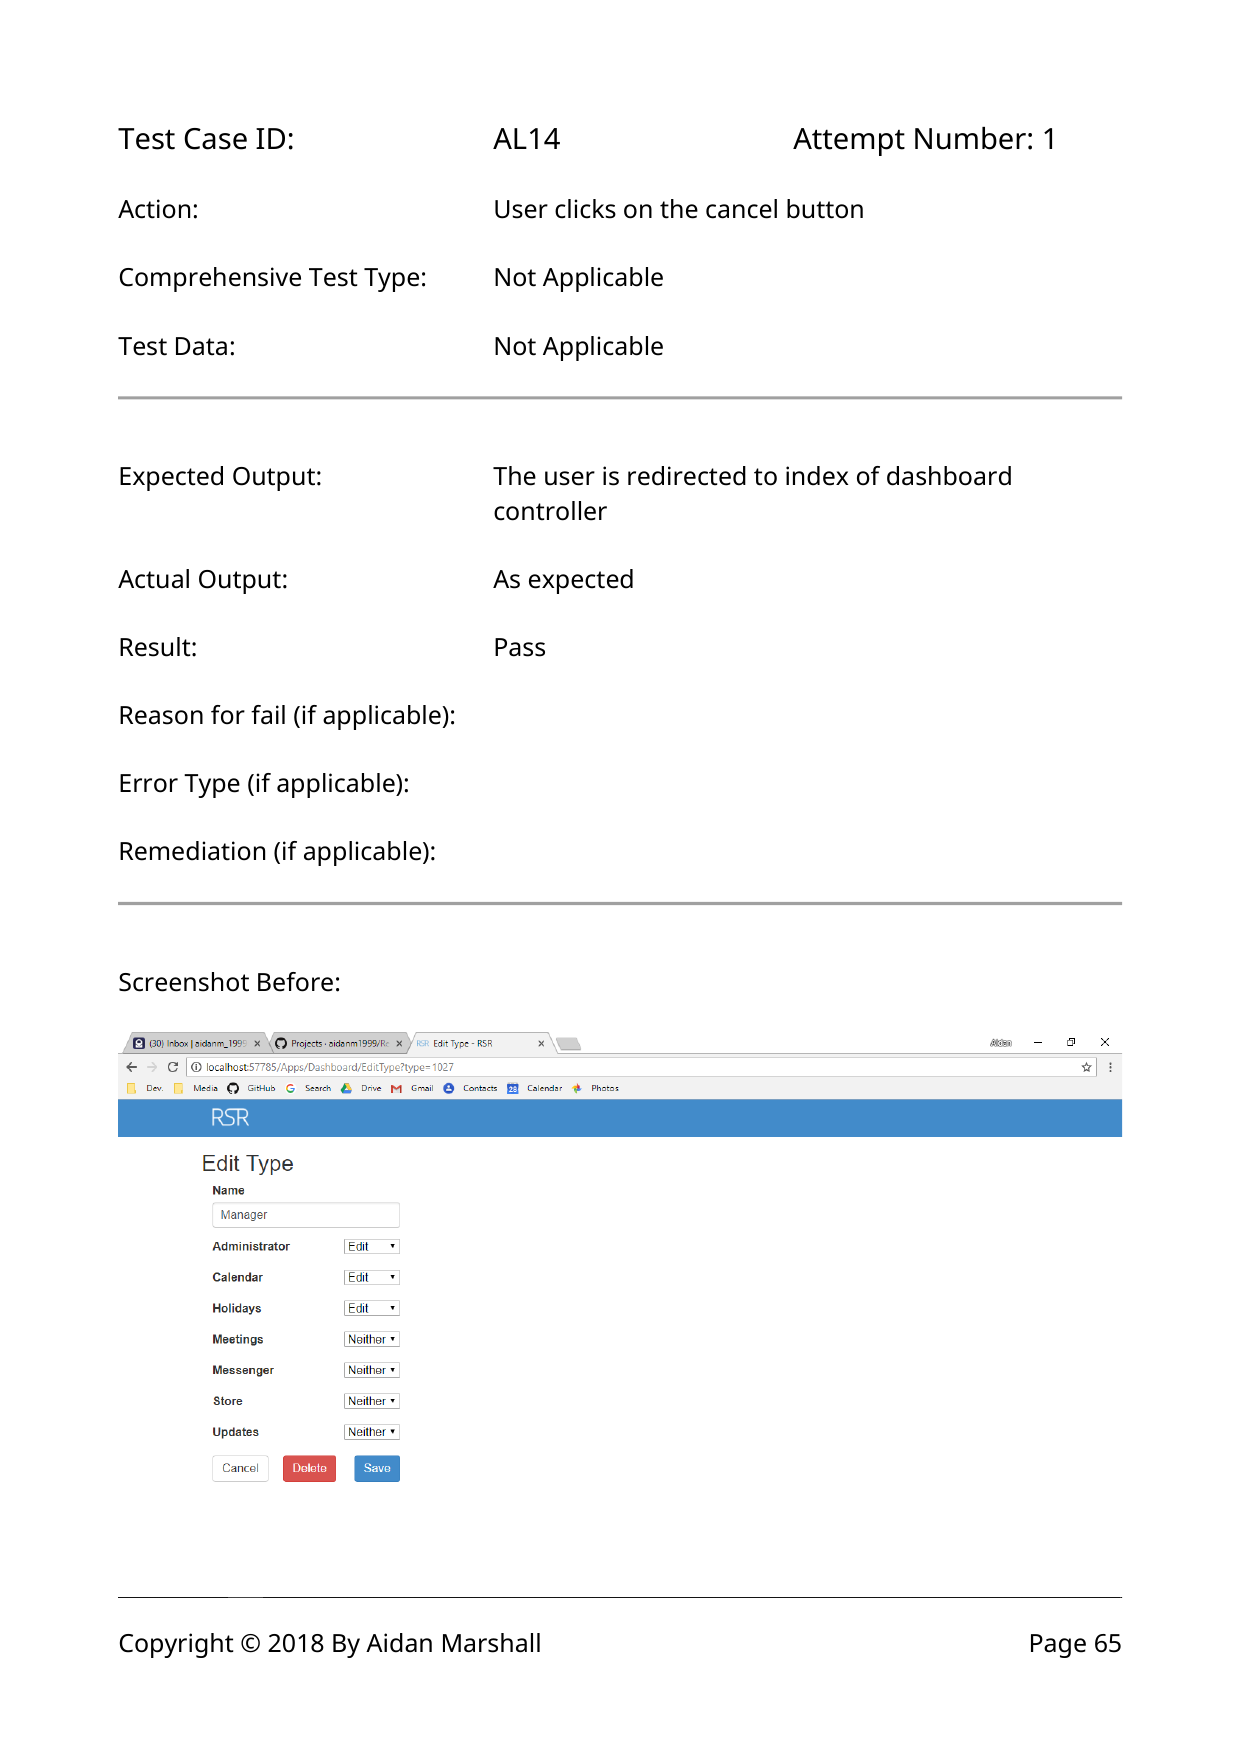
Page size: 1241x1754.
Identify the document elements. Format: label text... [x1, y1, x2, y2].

text Test Case ID: AL14 Attempt Number: 1 [118, 118, 1122, 158]
text Screenshot Before: [118, 965, 1122, 999]
text Result: Pass [118, 629, 1122, 663]
text Test Data: Not Applicable [118, 328, 1122, 362]
picture [118, 1032, 1123, 1598]
text Remediation (if applicable): [118, 834, 1122, 868]
text Error Type (if applicable): [118, 766, 1122, 800]
text Action: User clicks on the cancel button [118, 192, 1122, 226]
text Comprehensive Test Type: Not Applicable [118, 260, 1122, 294]
text Actual Output: As expected [118, 561, 1122, 595]
text Reason for fail (if applicable): [118, 697, 1122, 732]
text Expected Output: The user is redirected to index of dashboard controller [118, 459, 1122, 527]
